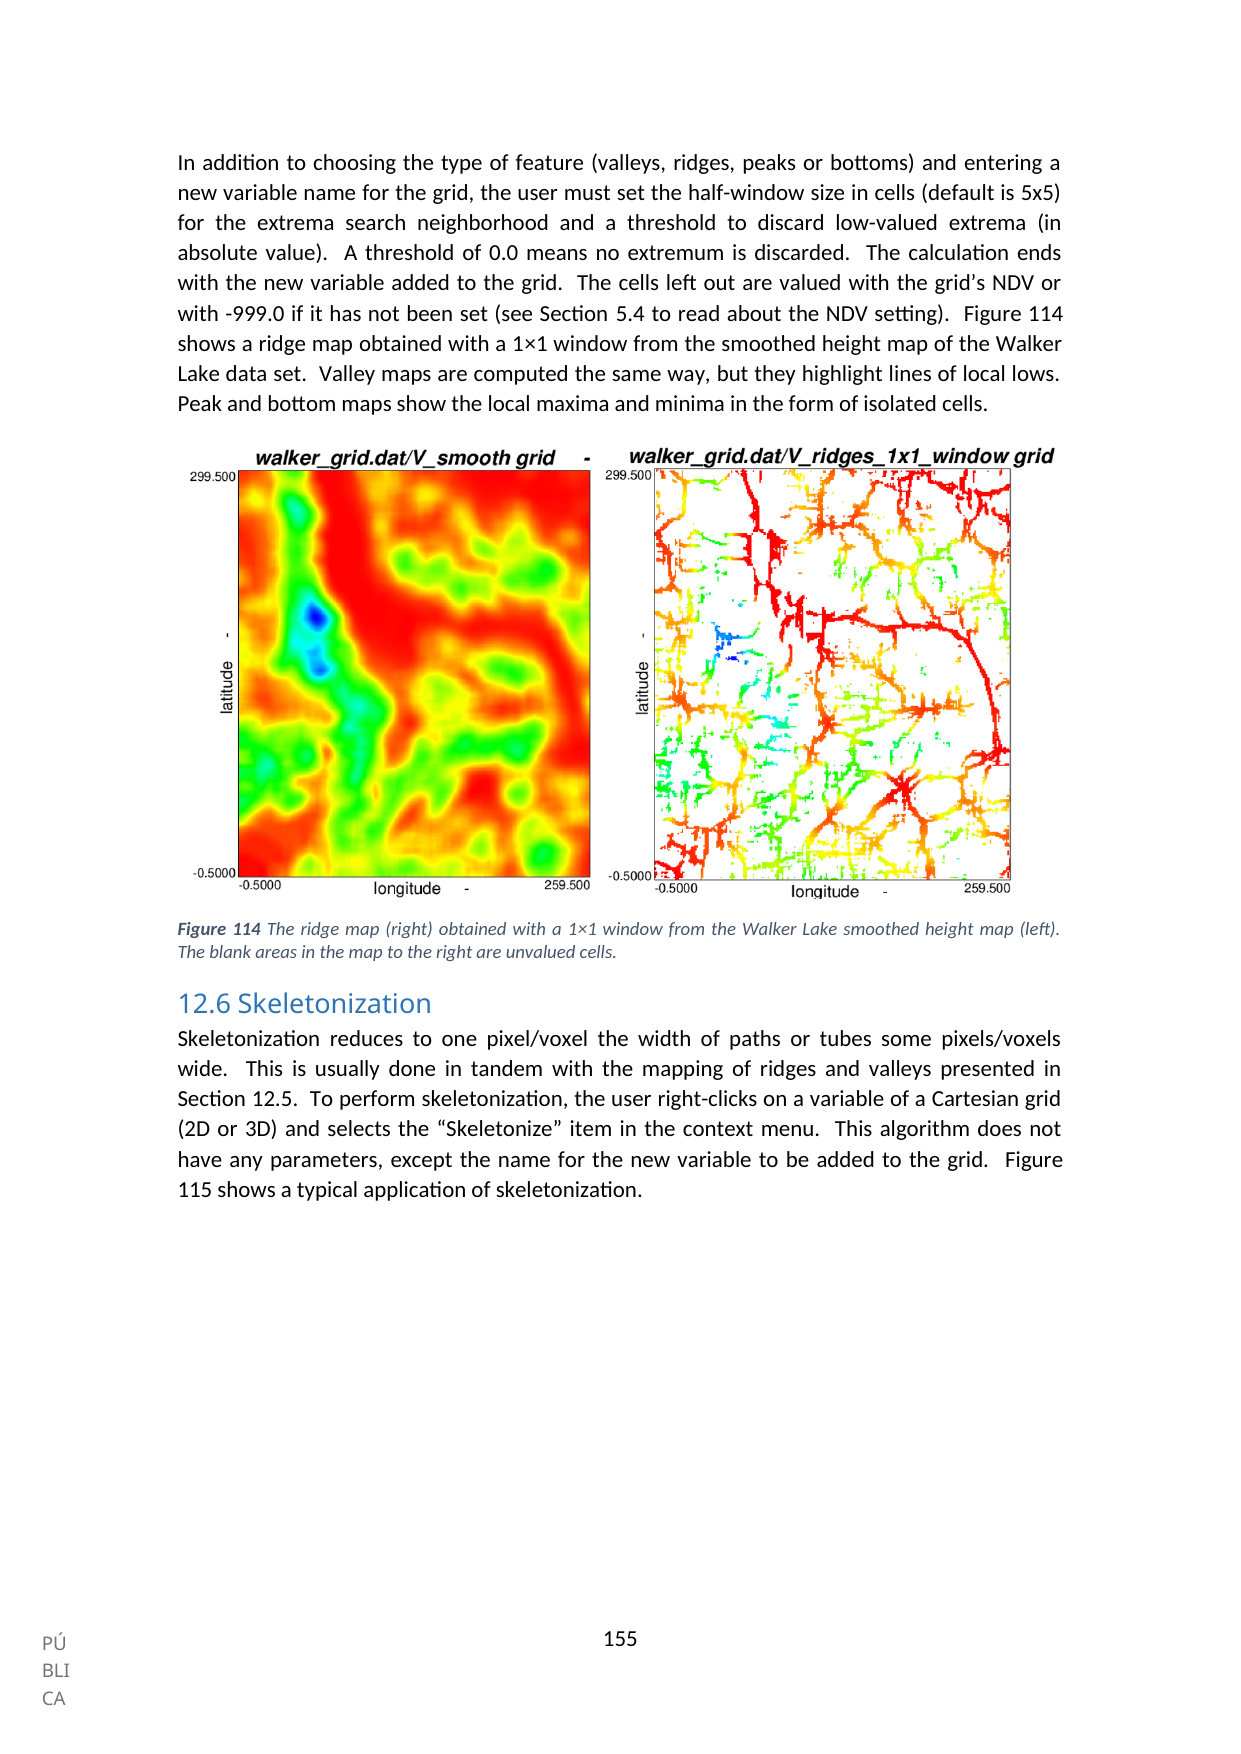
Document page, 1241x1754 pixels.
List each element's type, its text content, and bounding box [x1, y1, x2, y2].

picture [177, 436, 1065, 899]
text Figure 114 The ridge map (right) obtained with a 1×1 window from the Walker Lake smoothed height map (left). The blank areas in the map to the right are unvalued cells. [177, 917, 1063, 963]
subtitle Skeletonization [177, 984, 1063, 1021]
text In addition to choosing the type of feature (valleys, ridges, peaks or bottoms) and entering a new variable name for the grid, the user must set the half-window size in cells (default is 5x5) for the extrema search neighborhood and a threshold to discard low-valued extrema (in absolute value). A threshold of 0.0 means no extremum is discarded. The calculation ends with the new variable added to the grid. The cells left out are valued with the grid’s NDV or with -999.0 if it has not been set (see Section 5.4 to read about the NDV setting). Figure 112 shows a ridge map obtained with a 1×1 window from the smoothed height map of the Walker Lake data set. Valley maps are computed the same way, but they highlight lines of local lows. Peak and bottom maps show the local maxima and minima in the form of isolated cells. [177, 148, 1063, 417]
text Skeletonization reduces to one pixel/voxel the width of paths or tubes some pixels/voxels wide. This is usually done in tandem with the mapping of ridges and valleys presented in Section 12.5. To perform skeletonization, the user right-clicks on a variable of a Cartesian grid (2D or 3D) and selects the “Skeletonize” item in the context menu. This algorithm does not have any parameters, except the name for the new variable to be added to the grid. Figure 113 shows a typical application of skeletonization. [177, 1024, 1063, 1203]
